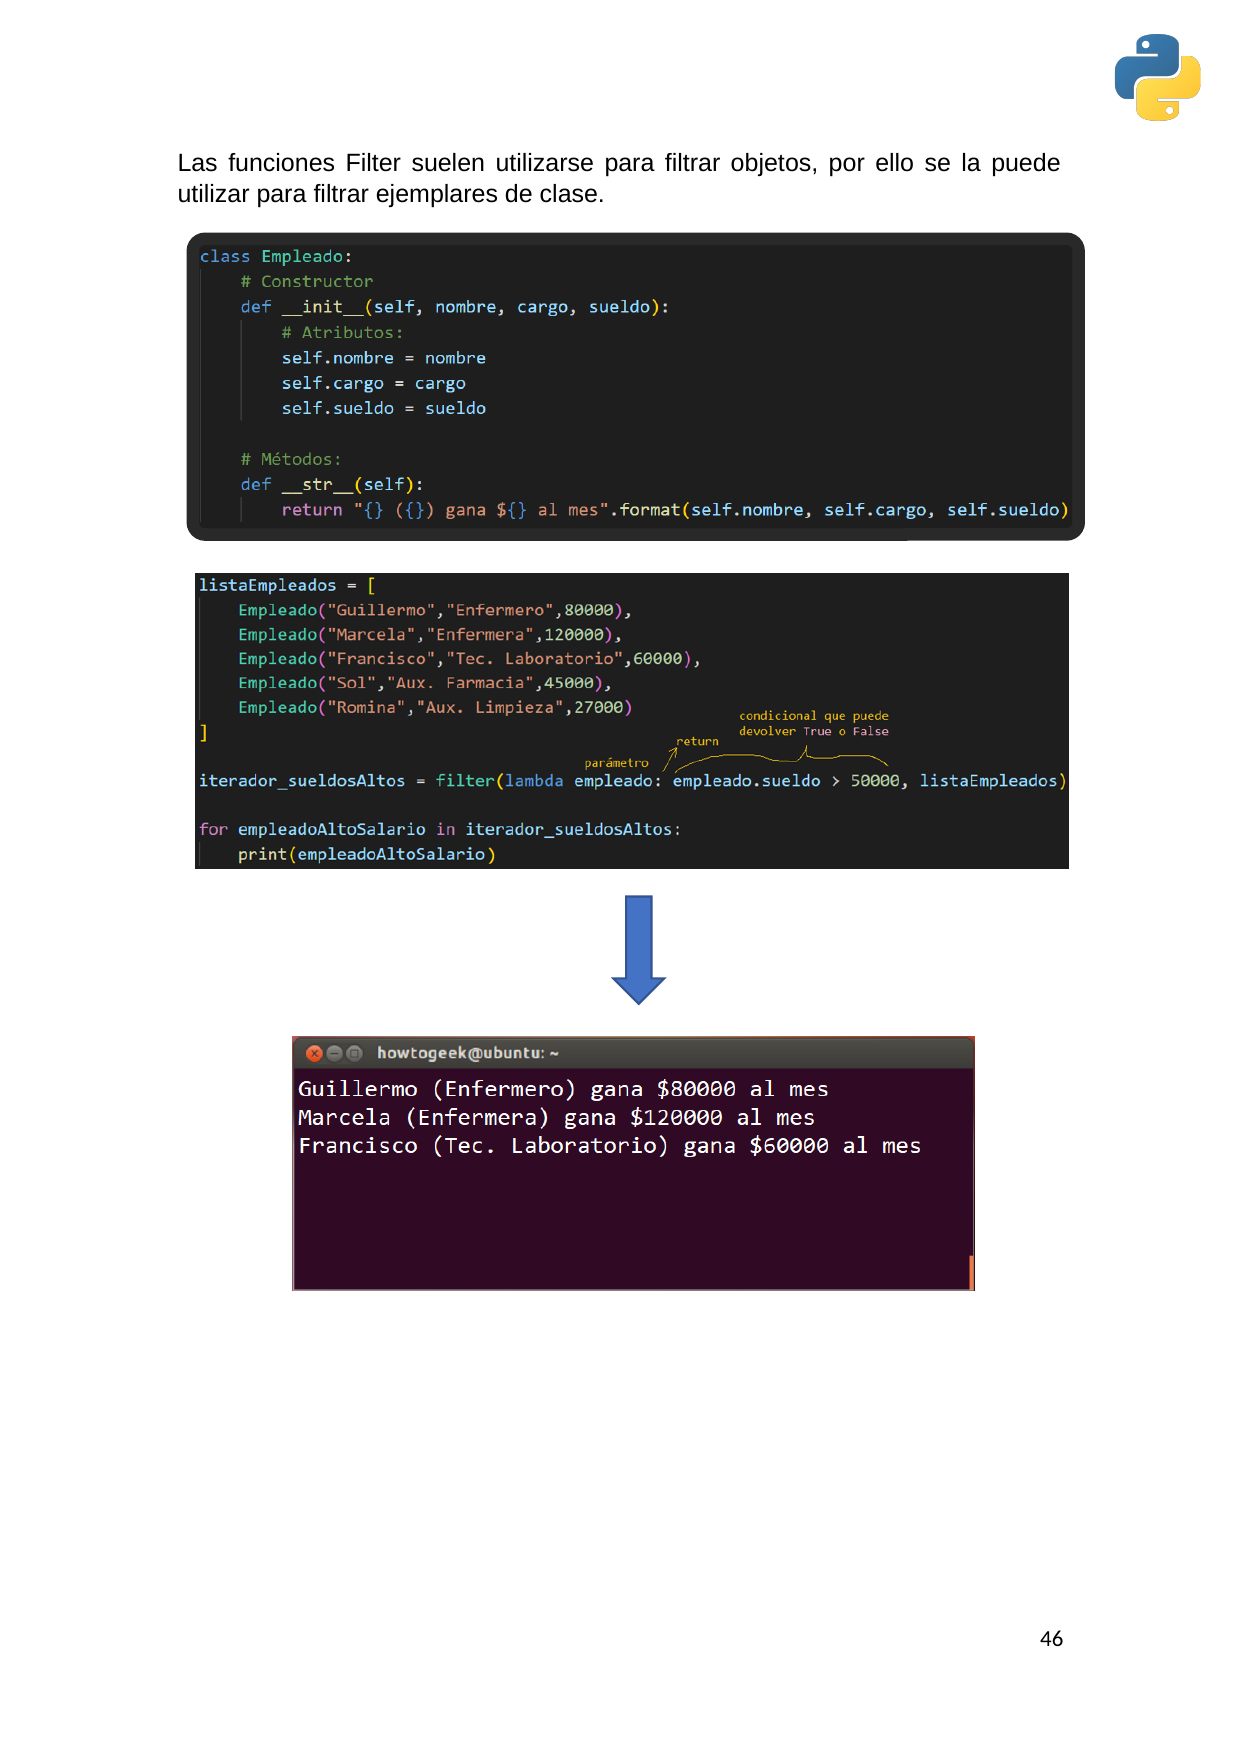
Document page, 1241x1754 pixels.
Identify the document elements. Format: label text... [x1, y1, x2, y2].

picture [192, 567, 1073, 873]
text Las funciones Filter suelen utilizarse para filtrar objetos, por ello se la puede utilizar para filtrar ejemplares de clase. [177, 148, 1063, 207]
picture [200, 246, 1072, 528]
picture [289, 1034, 981, 1295]
picture [1114, 34, 1201, 121]
